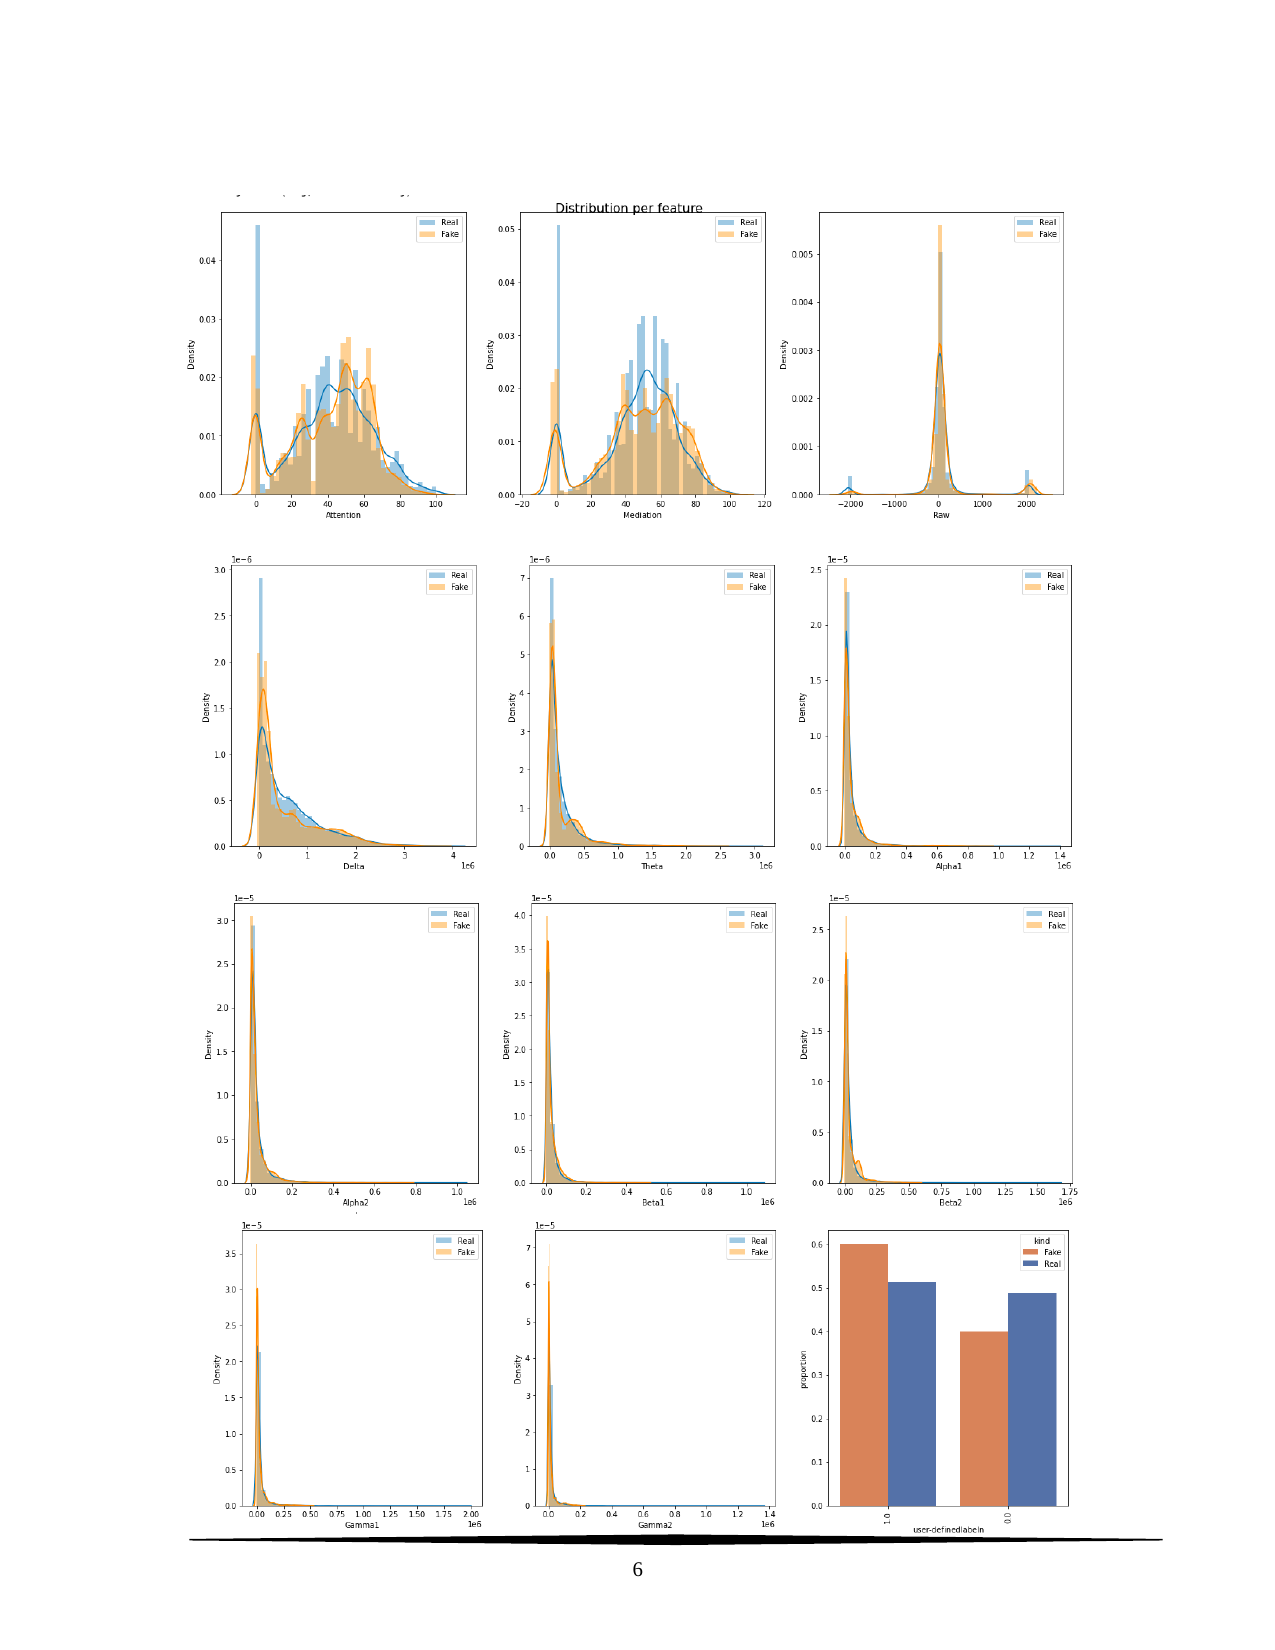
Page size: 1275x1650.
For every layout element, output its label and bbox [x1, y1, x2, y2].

picture [190, 887, 1096, 1538]
picture [185, 548, 1088, 876]
picture [177, 195, 1081, 527]
